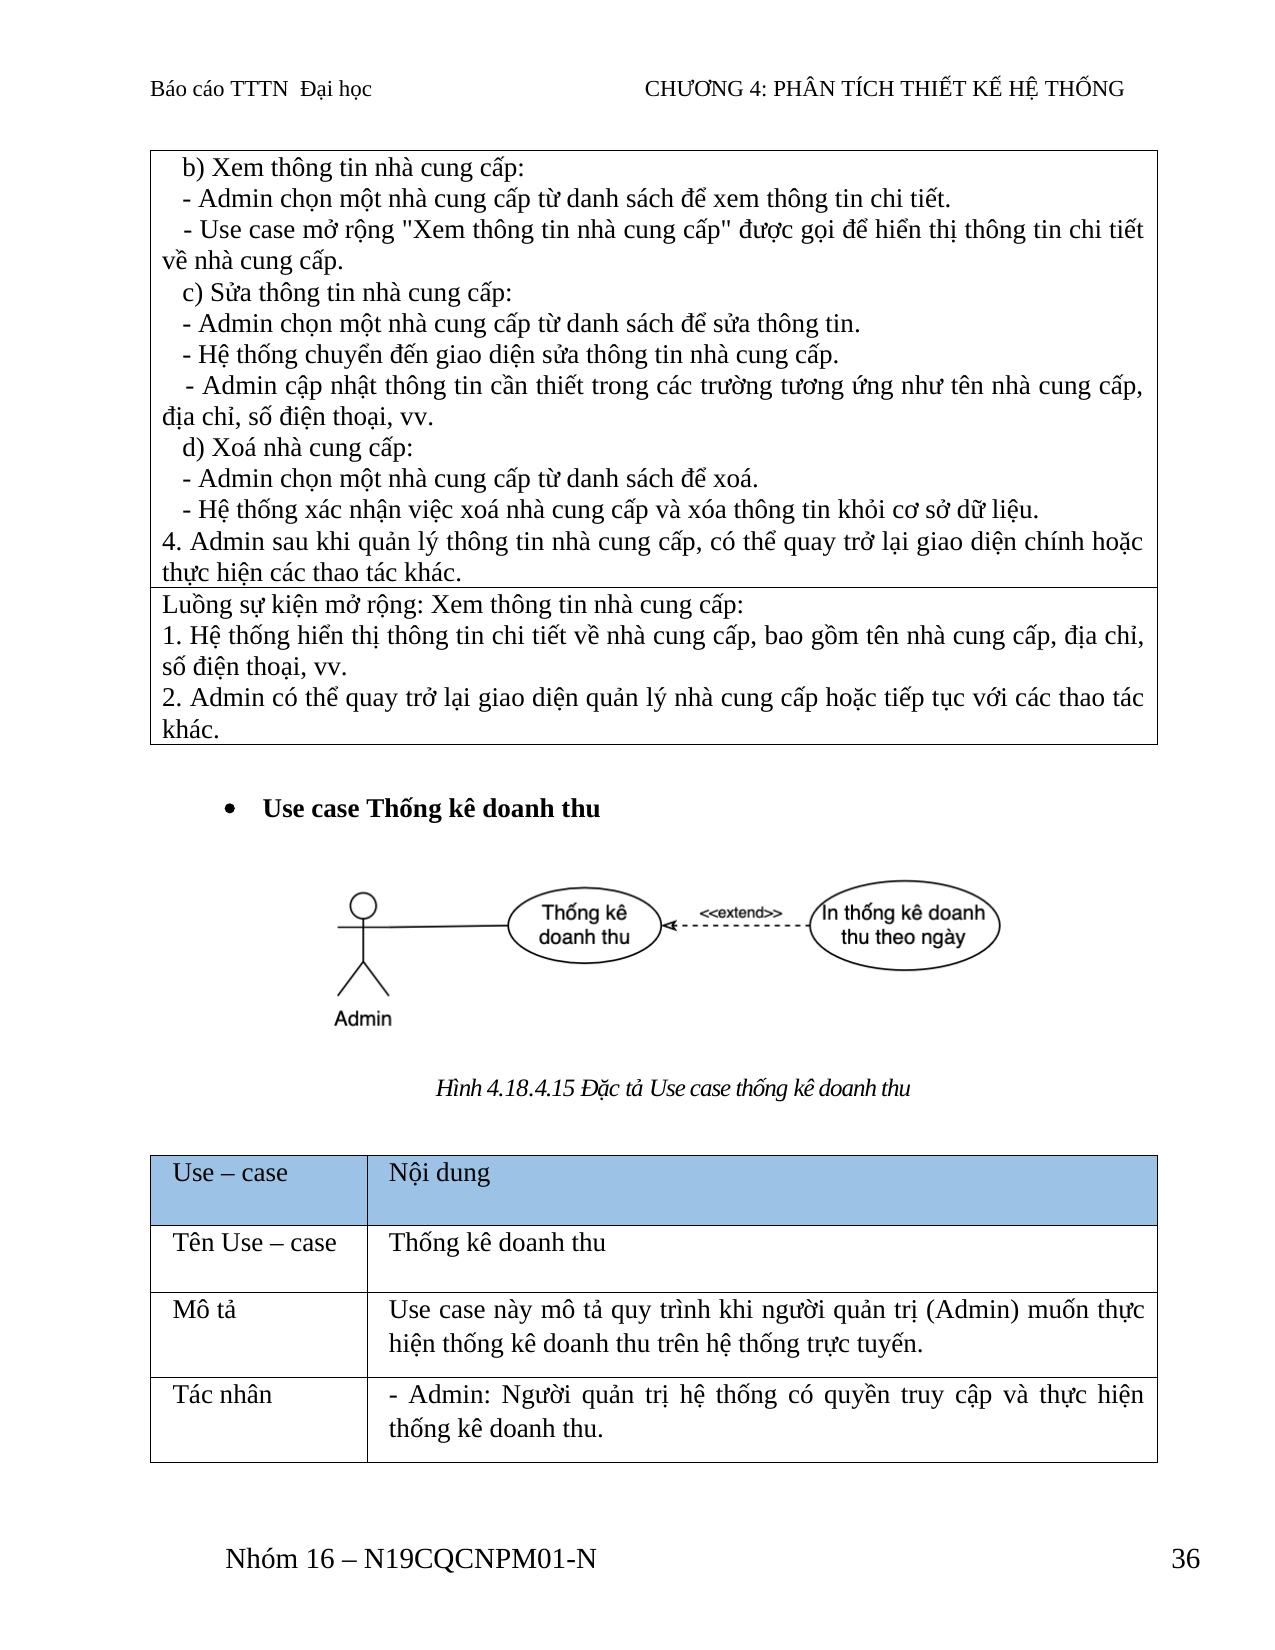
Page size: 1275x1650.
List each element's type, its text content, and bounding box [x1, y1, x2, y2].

table_cell Mô tả [151, 1293, 367, 1377]
table_cell Luồng sự kiện mở rộng: Xem thông tin nhà cung cấp: 1. Hệ thống hiển thị thông tin chi tiết về nhà cung cấp, bao gồm tên nhà cung cấp, địa chỉ, số điện thoại, vv. 2. Admin có thể quay trở lại giao diện quản lý nhà cung cấp hoặc tiếp tục với các thao tác khác. [151, 588, 1157, 744]
list Use case Thống kê doanh thu [225, 793, 1200, 824]
table_cell Tên Use – case [151, 1226, 367, 1292]
picture [324, 849, 1026, 1055]
table_cell Use case này mô tả quy trình khi người quản trị (Admin) muốn thực hiện thống kê doanh thu trên hệ thống trực tuyến. [368, 1293, 1157, 1377]
table_header Nội dung [368, 1156, 1157, 1225]
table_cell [151, 151, 1157, 587]
table_cell Thống kê doanh thu [368, 1226, 1157, 1292]
table_cell - Admin: Người quản trị hệ thống có quyền truy cập và thực hiện thống kê doanh thu. [368, 1378, 1157, 1462]
table_header Use – case [151, 1156, 367, 1225]
table_cell Tác nhân [151, 1378, 367, 1462]
